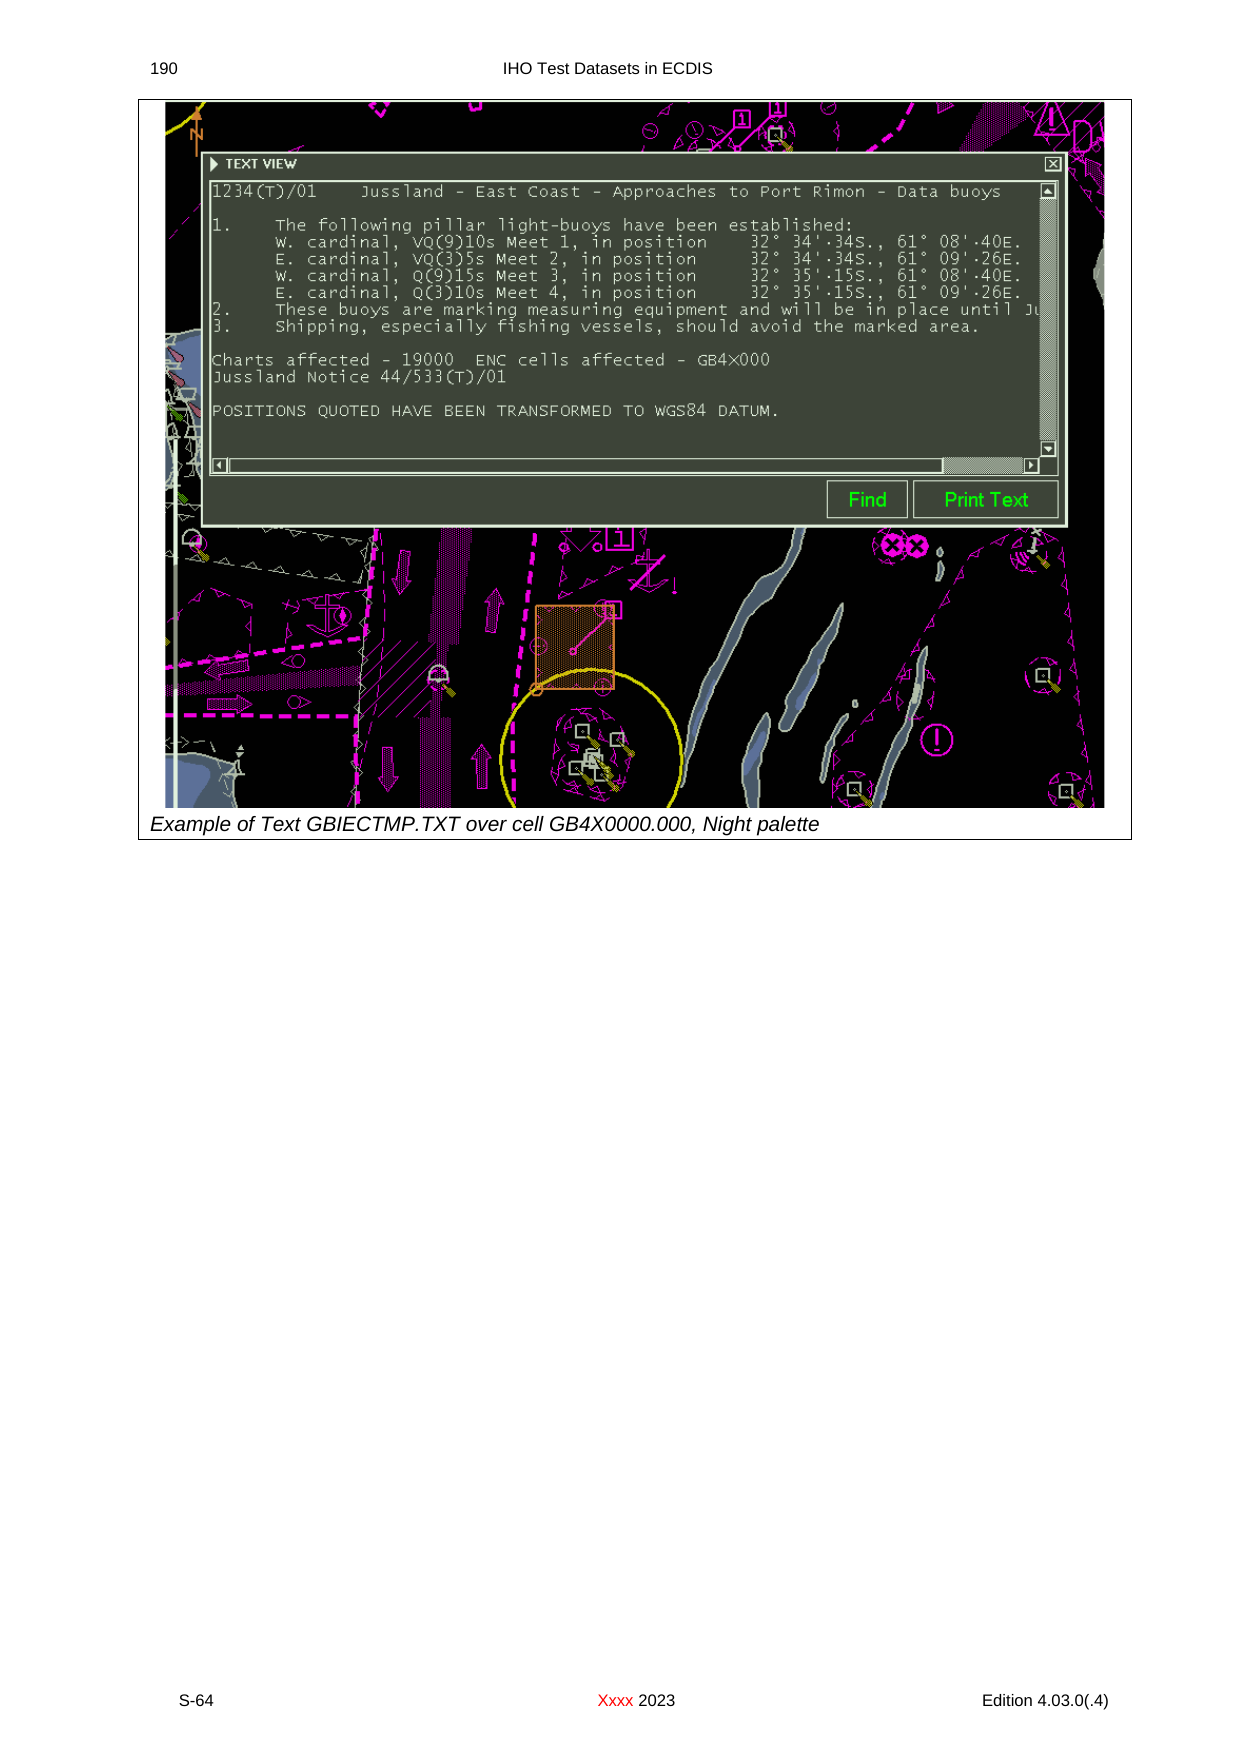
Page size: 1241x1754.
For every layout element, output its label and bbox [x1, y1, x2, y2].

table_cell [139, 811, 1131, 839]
picture [165, 100, 1105, 808]
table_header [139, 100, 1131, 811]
